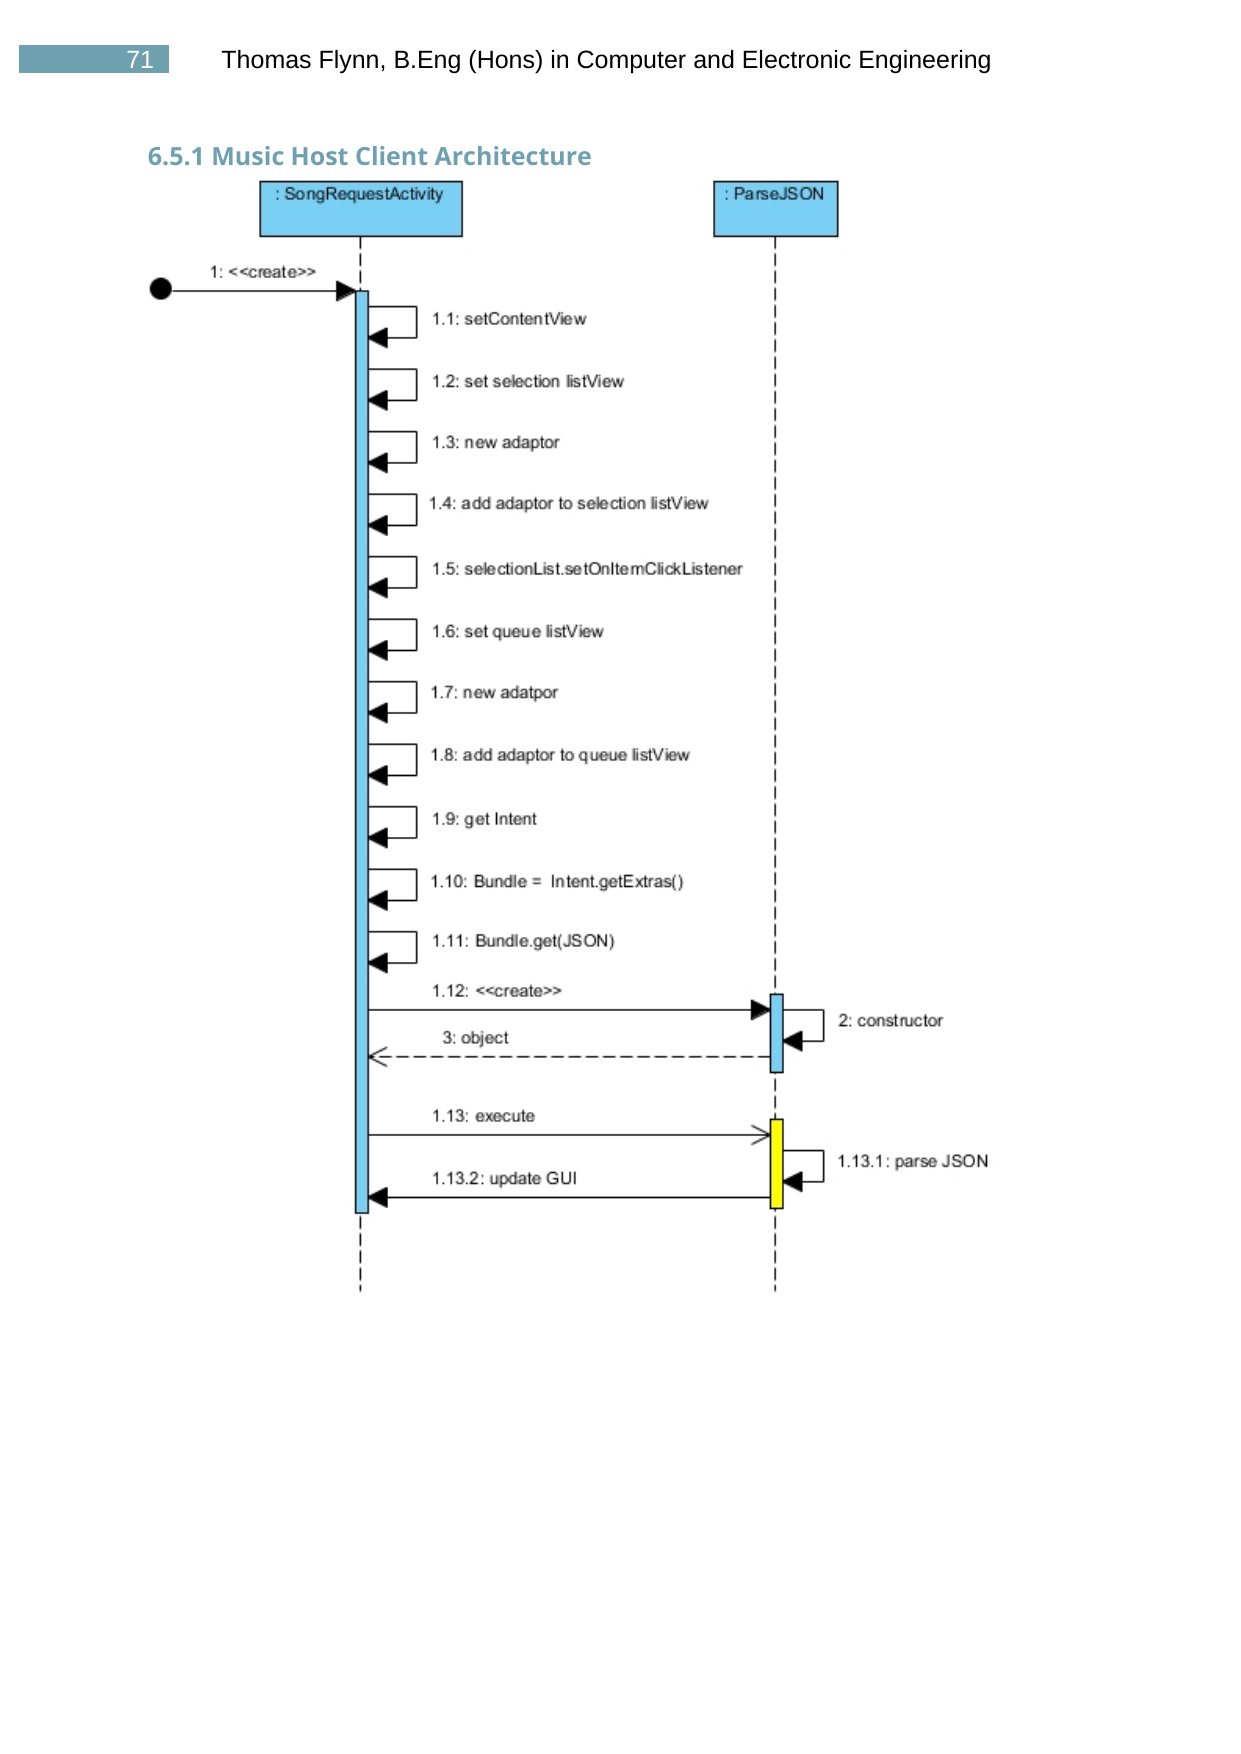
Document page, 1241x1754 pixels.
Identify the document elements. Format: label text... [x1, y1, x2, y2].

subtitle 6.5.1 Music Host Client Architecture [148, 139, 1122, 173]
picture [147, 178, 1011, 1297]
